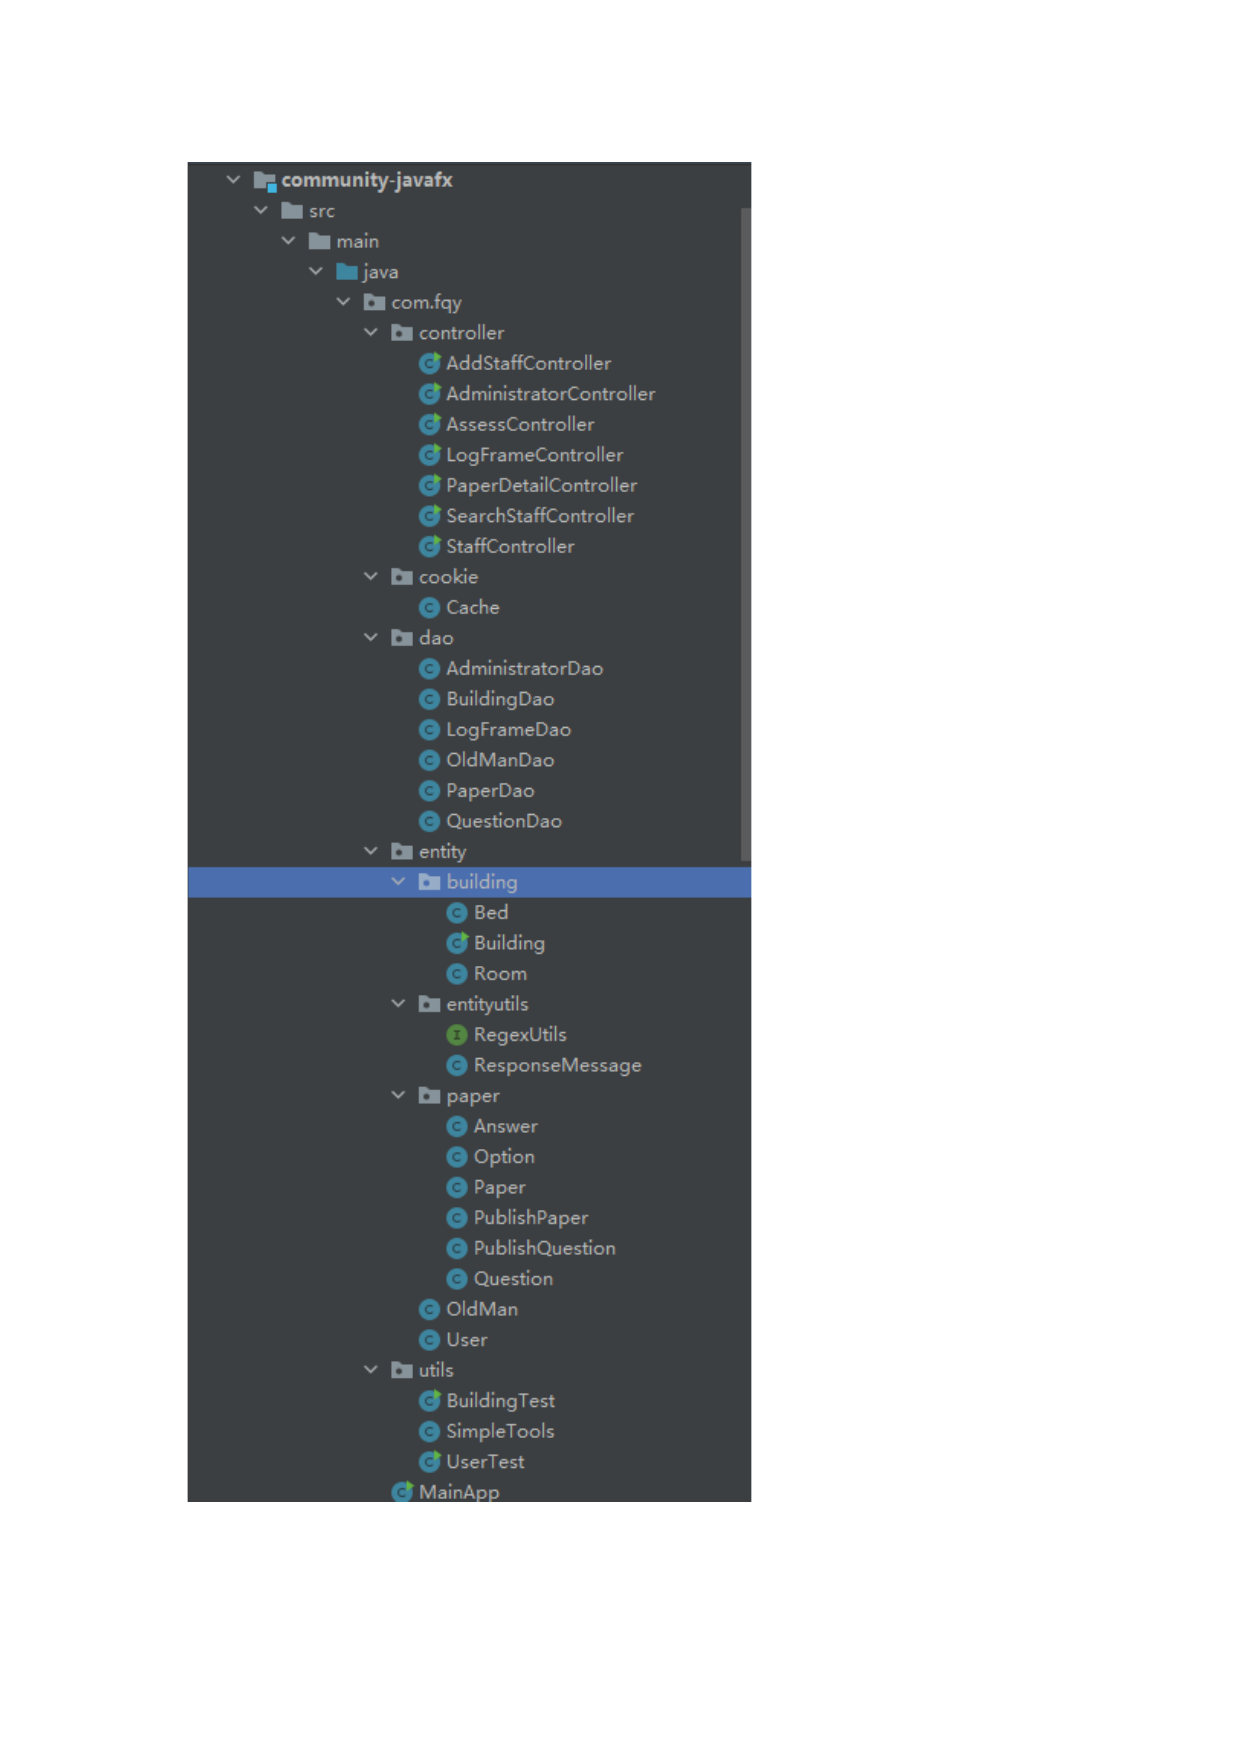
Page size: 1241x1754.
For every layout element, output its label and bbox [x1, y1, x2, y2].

picture [187, 162, 752, 1502]
